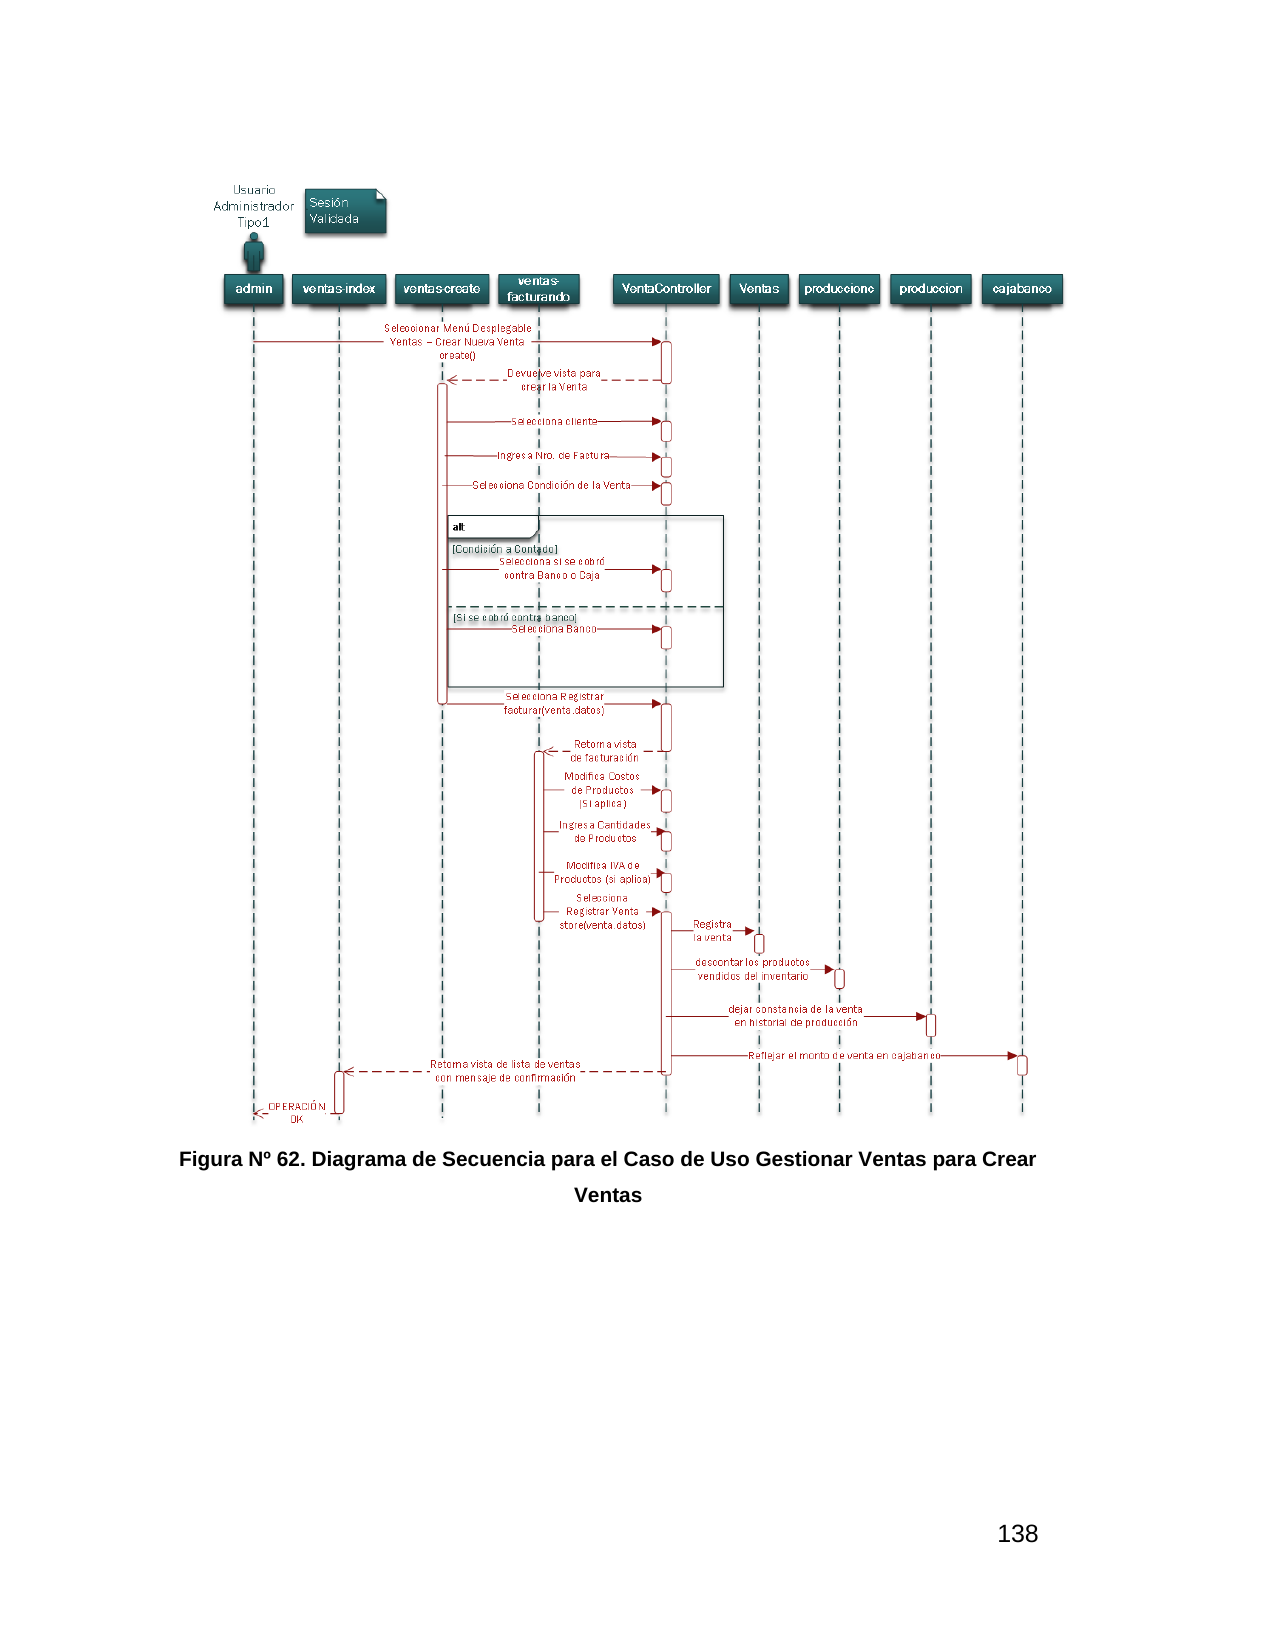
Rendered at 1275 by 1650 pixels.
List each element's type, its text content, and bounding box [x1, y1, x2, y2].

picture [206, 177, 1069, 1132]
text Figura Nº 62. Diagrama de Secuencia para el Caso de Uso Gestionar Ventas para Crear Ventas [177, 1146, 1039, 1206]
